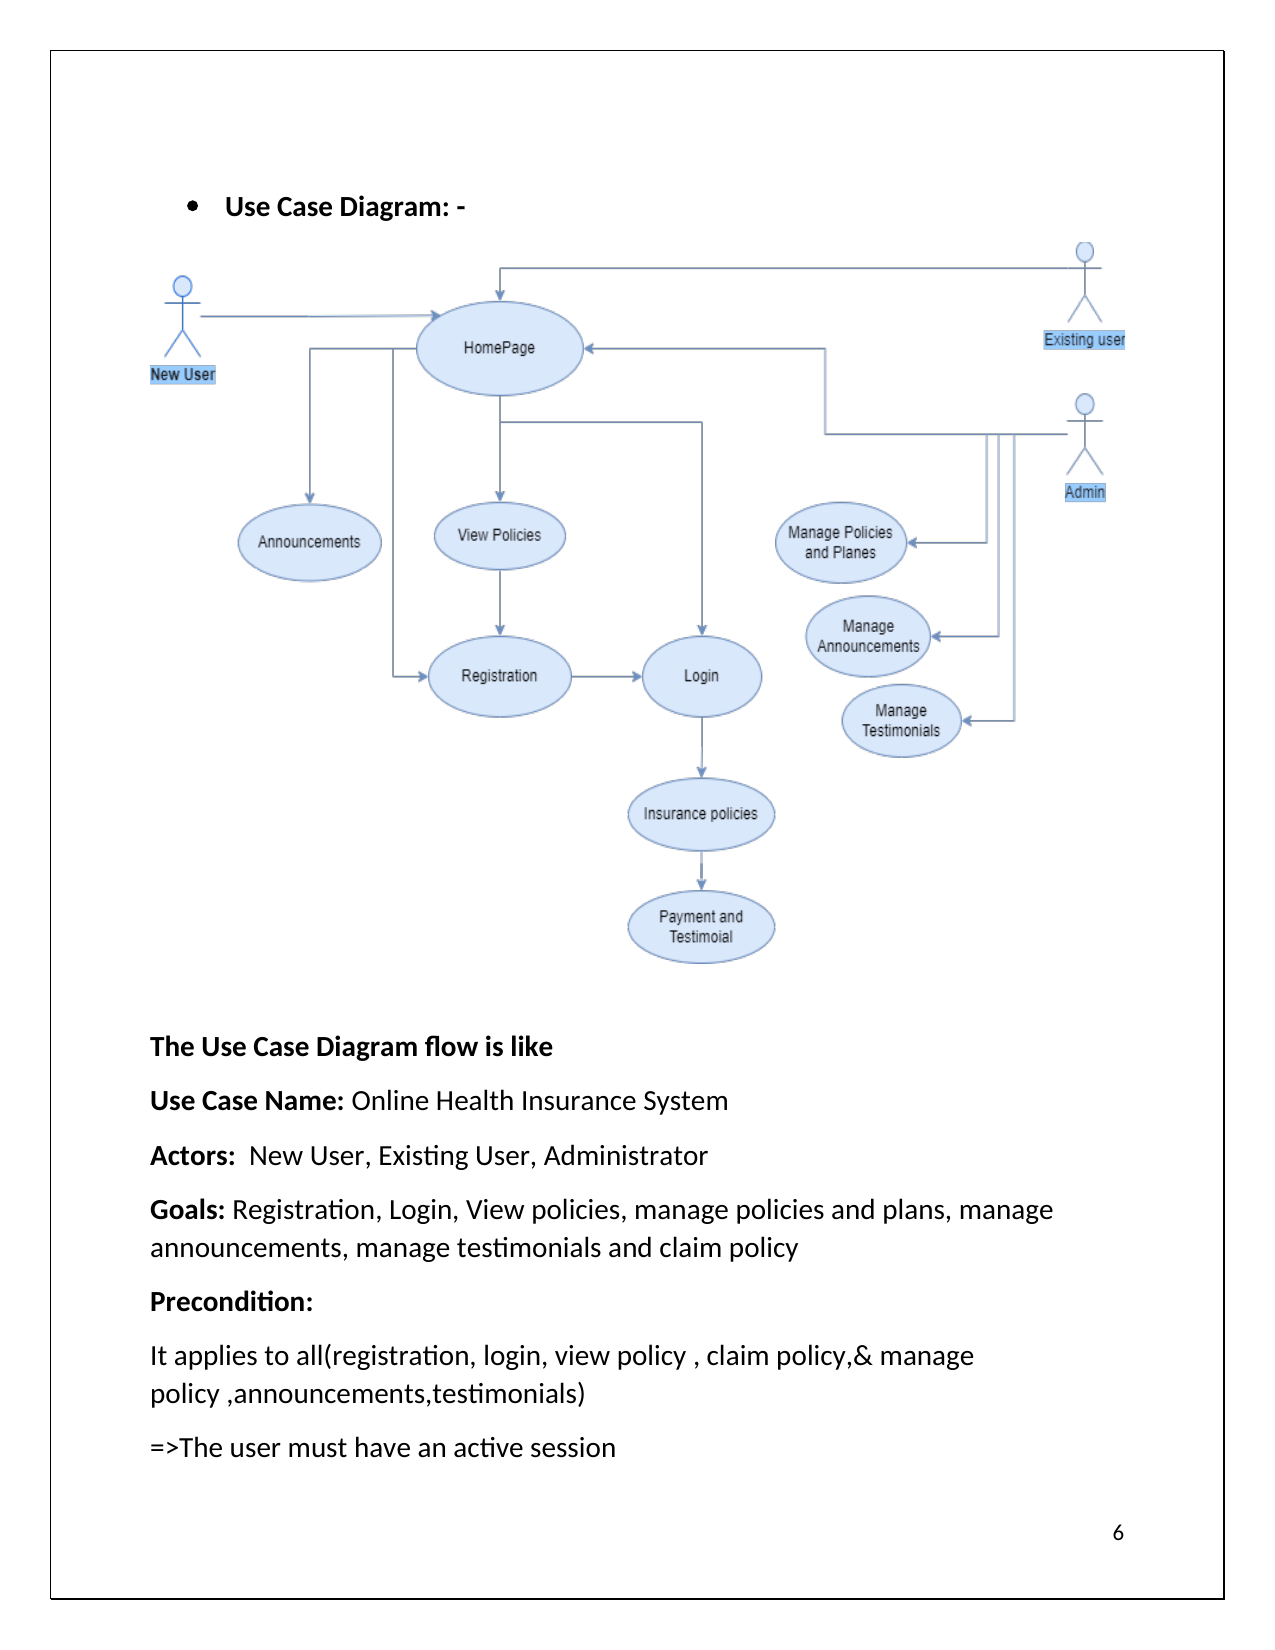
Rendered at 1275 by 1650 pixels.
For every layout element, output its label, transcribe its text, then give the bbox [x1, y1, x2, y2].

text Goals: Registration, Login, View policies, manage policies and plans, manage announcements, manage testimonials and claim policy [150, 1191, 1124, 1264]
text =>The user must have an active session [150, 1429, 1124, 1465]
text It applies to all(registration, login, view policy , claim policy,& manage policy ,announcements,testimonials) [150, 1337, 1124, 1411]
text Actors: New User, Existing User, Administrator [150, 1137, 1124, 1172]
list Use Case Diagram: - [187, 188, 1124, 223]
text The Use Case Diagram flow is like [150, 1028, 1124, 1063]
picture [150, 242, 1125, 964]
text Use Case Name: Online Health Insurance System [150, 1082, 1124, 1118]
text Precondition: [150, 1283, 1124, 1319]
